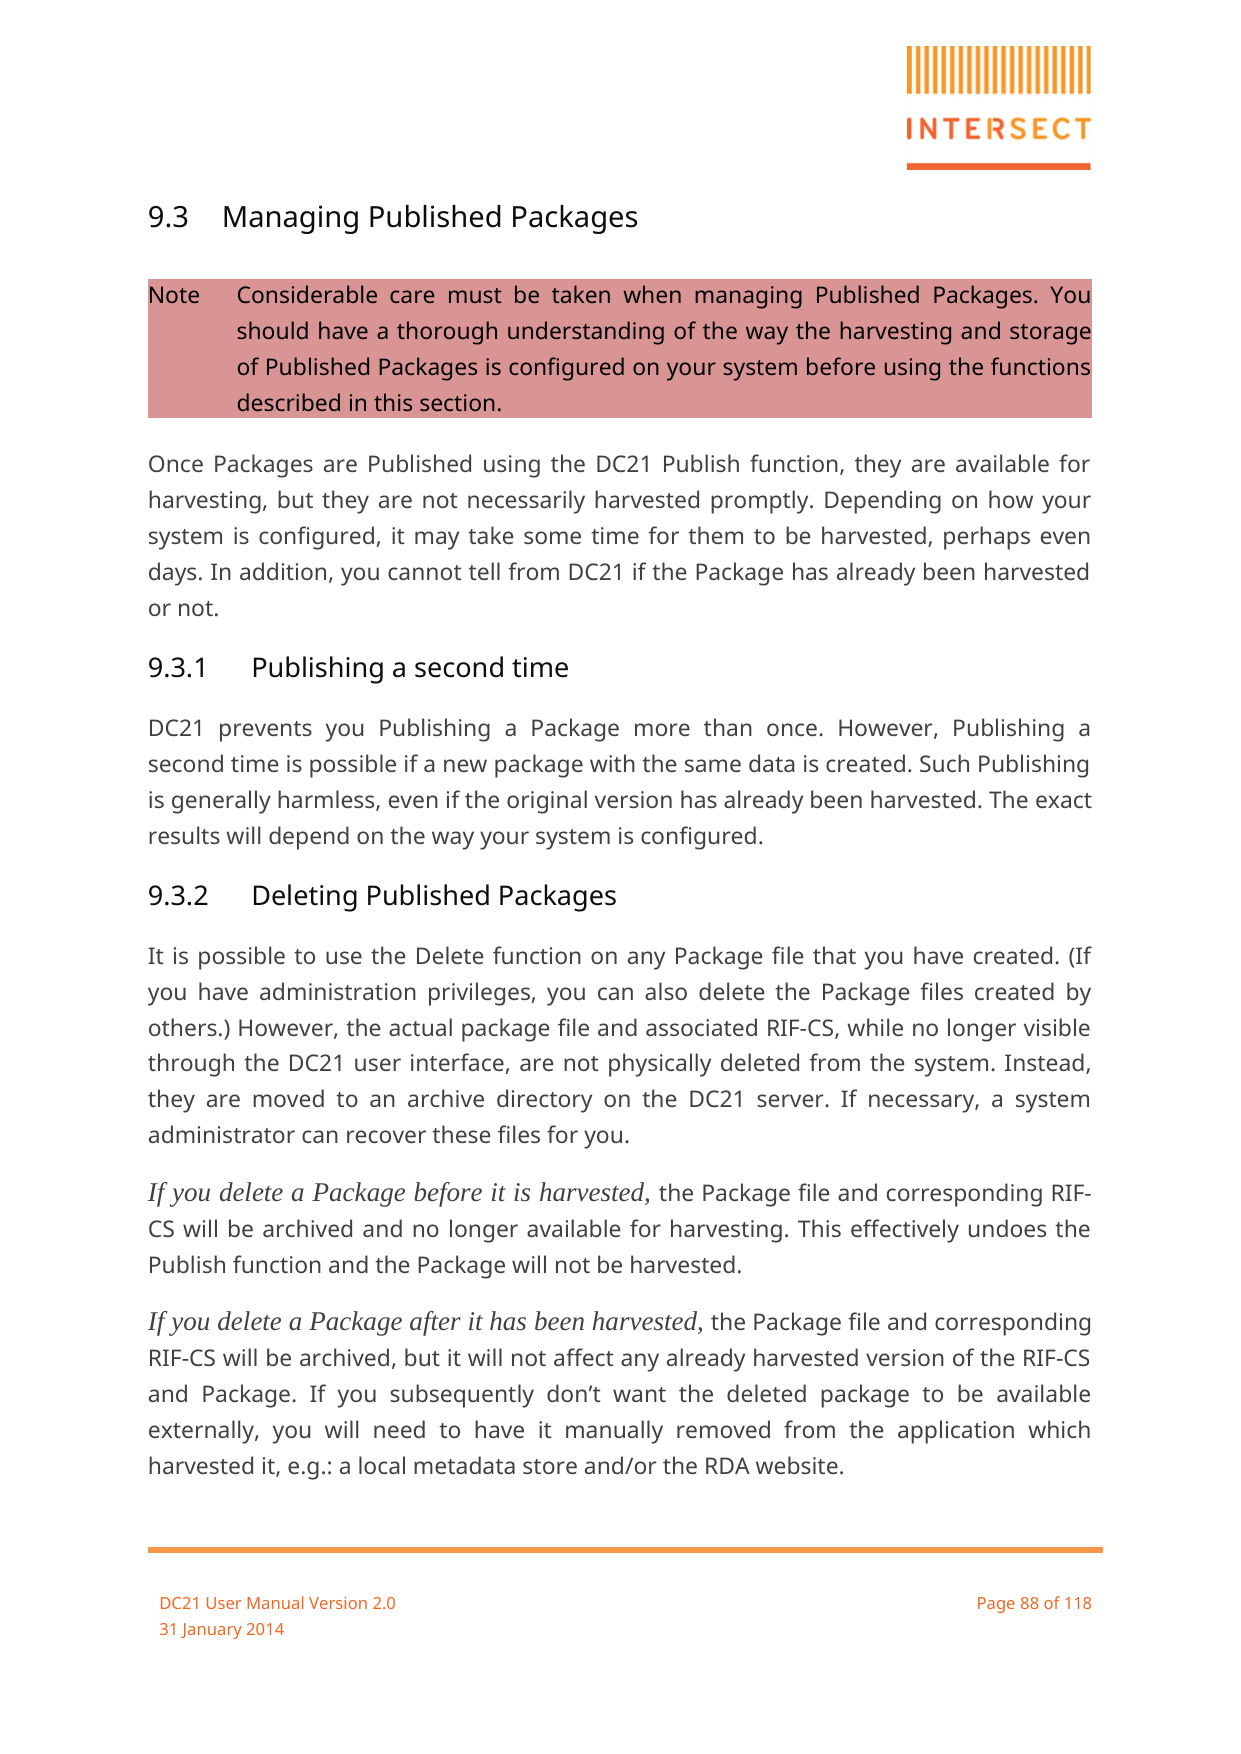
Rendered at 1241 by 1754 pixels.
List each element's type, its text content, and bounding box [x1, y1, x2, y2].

text It is possible to use the Delete function on any Package file that you have created. (If you have administration privileges, you can also delete the Package files created by others.) However, the actual package file and associated RIF-CS, while no longer visible through the DC21 user interface, are not physically deleted from the system. Instead, they are moved to an archive directory on the DC21 server. If necessary, a system administrator can recover these files for you. [148, 939, 1092, 1151]
picture [905, 44, 1093, 172]
text Once Packages are Published using the DC21 Publish function, they are available for harvesting, but they are not necessarily harvested promptly. Depending on how your system is configured, it may take some time for them to be harvested, perhaps even days. In addition, you cannot tell from DC21 if the Package has already been harvested or not. [148, 448, 1092, 623]
text If you delete a Package after it has been harvested, the Package file and corresponding RIF-CS will be archived, but it will not affect any already harvested version of the RIF-CS and Package. If you subsequently don’t want the deleted package to be available externally, you will need to have it manually removed from the application which harvested it, e.g.: a local metadata store and/or the RDA website. [148, 1306, 1092, 1481]
subtitle Deleting Published Packages [148, 876, 1092, 913]
text Note Considerable care must be taken when managing Published Packages. You should have a thorough understanding of the way the harvesting and storage of Published Packages is configured on your system before using the functions described in this section. [148, 279, 1092, 418]
text If you delete a Package before it is harvested, the Package file and corresponding RIF-CS will be archived and no longer available for harvesting. This effectively undoes the Publish function and the Package will not be harvested. [148, 1176, 1092, 1280]
subtitle Publishing a second time [148, 648, 1092, 685]
subtitle Managing Published Packages [148, 196, 1092, 236]
text DC21 prevents you Publishing a Package more than once. However, Publishing a second time is possible if a new package with the same data is created. Such Publishing is generally harmless, even if the original version has already been harvested. The exact results will depend on the way your system is configured. [148, 712, 1092, 851]
